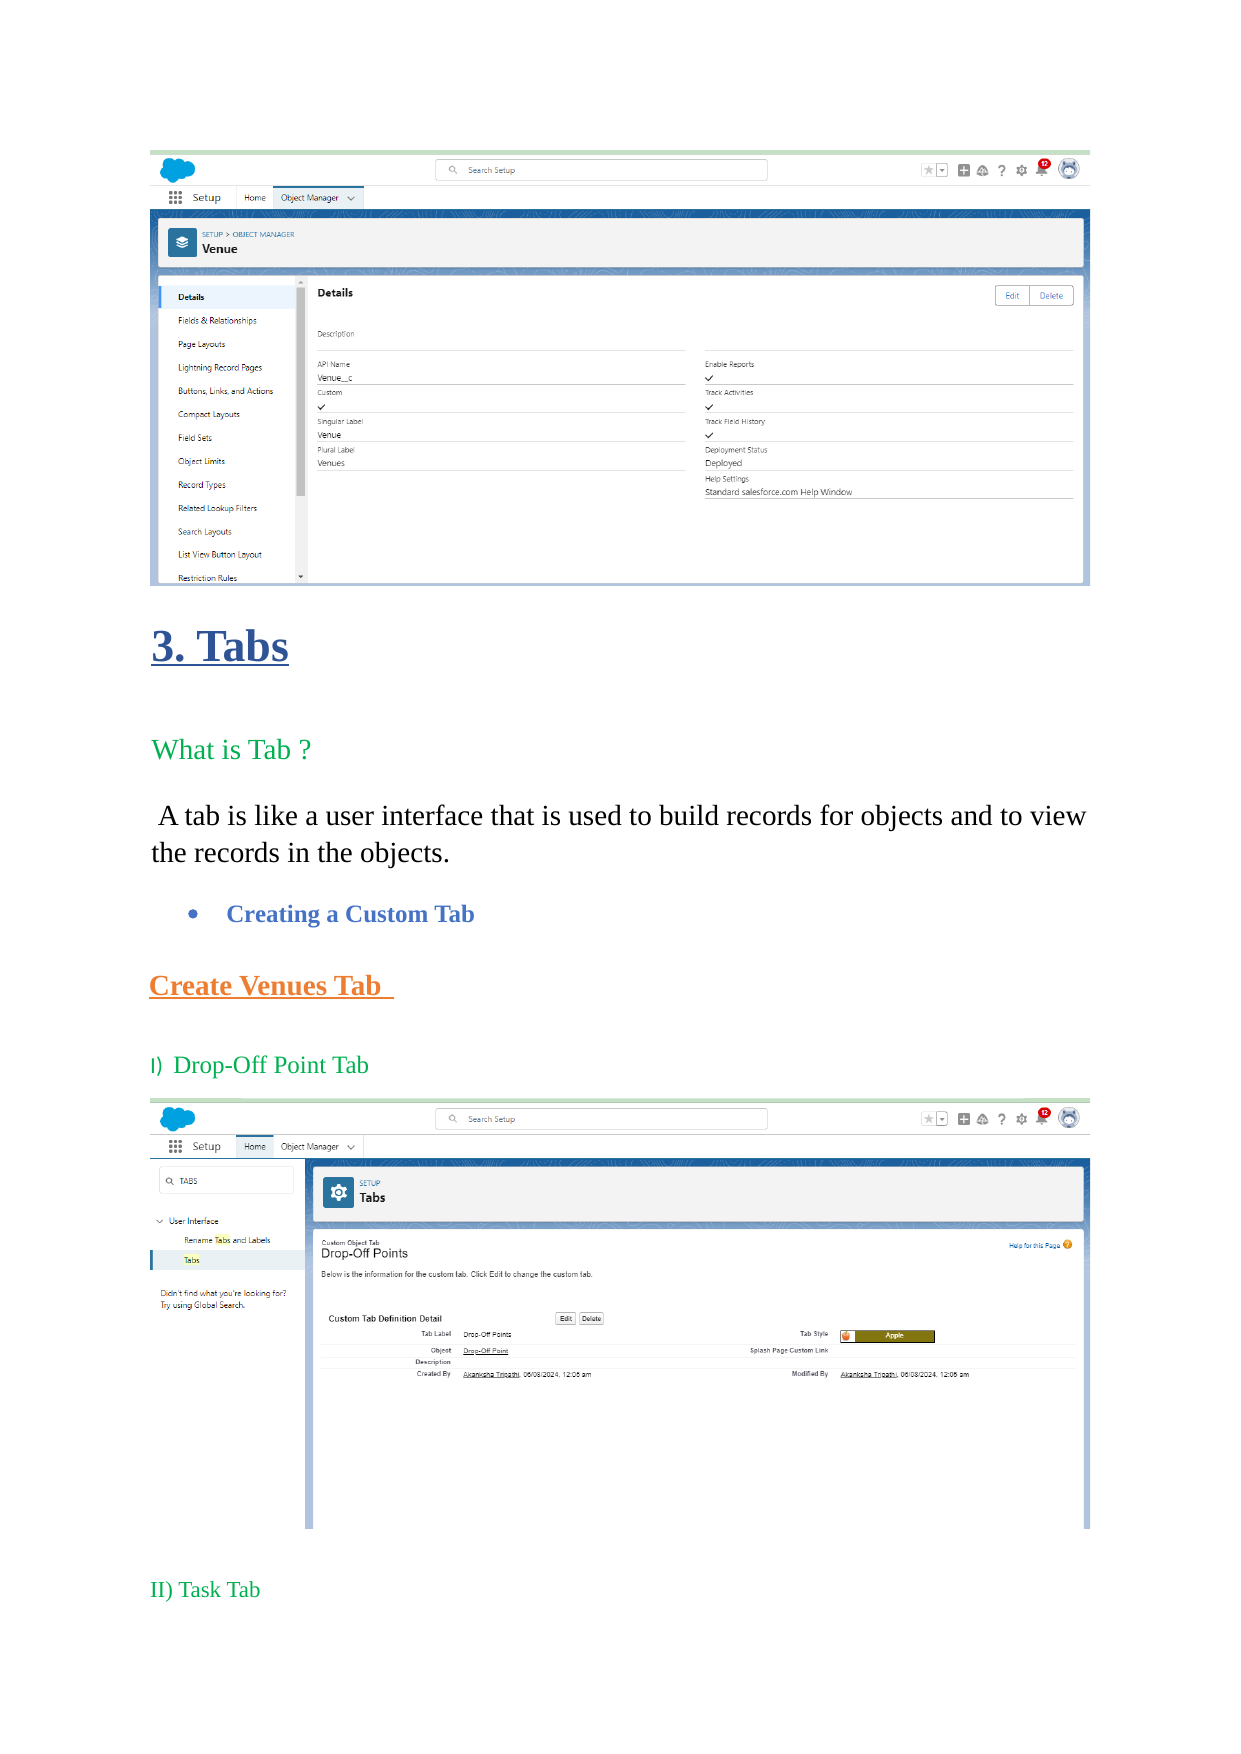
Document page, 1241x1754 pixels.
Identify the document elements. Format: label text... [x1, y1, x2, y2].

text What is Tab ? [151, 732, 1119, 766]
picture [150, 150, 1091, 586]
subtitle Create Venues Tab [148, 968, 1090, 1002]
text I) Drop-Off Point Tab [150, 1051, 1090, 1079]
list Creating a Custom Tab [188, 899, 1119, 928]
picture [150, 1098, 1091, 1529]
text A tab is like a user interface that is used to build records for objects and to view the records in the objects. [151, 797, 1119, 868]
text 3. Tabs [151, 618, 1119, 671]
text II) Task Tab [150, 1576, 1119, 1602]
